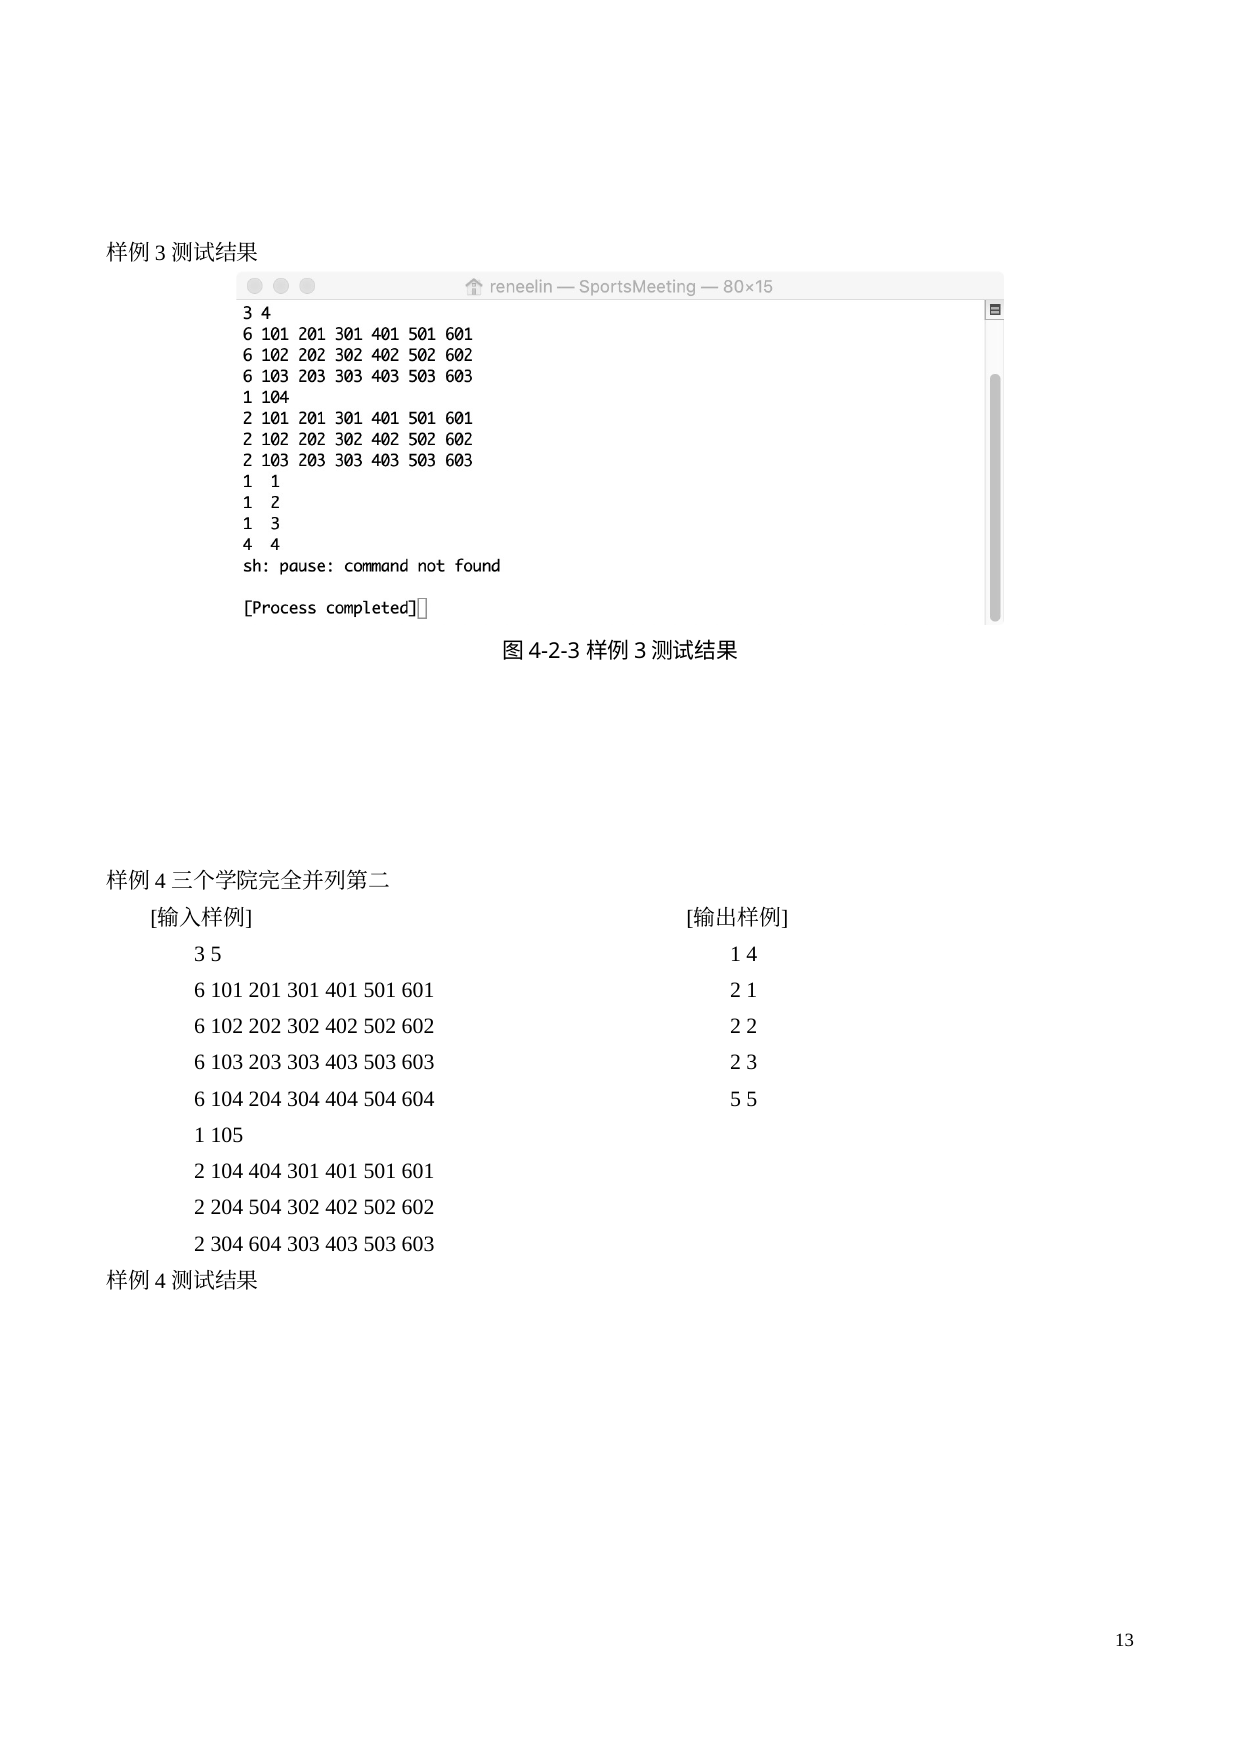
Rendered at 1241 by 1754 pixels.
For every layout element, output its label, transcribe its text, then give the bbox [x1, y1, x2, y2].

text 6 101 201 301 401 501 601 [150, 973, 598, 1006]
picture [236, 271, 1004, 625]
text 2 1 [686, 973, 1134, 1006]
text 1 105 [150, 1118, 598, 1151]
text 6 102 202 302 402 502 602 [150, 1009, 598, 1042]
text 1 4 [686, 937, 1134, 969]
text 3 5 [150, 937, 598, 969]
text 2 2 [686, 1009, 1134, 1042]
text 6 103 203 303 403 503 603 [150, 1046, 598, 1078]
text 样例4 三个学院完全并列第二 [106, 862, 1134, 895]
text 样例3 测试结果 [106, 234, 1134, 267]
text 6 104 204 304 404 504 604 [150, 1082, 598, 1114]
text [输入样例] [106, 900, 598, 932]
text 2 204 504 302 402 502 602 [150, 1191, 598, 1223]
text 2 3 [686, 1046, 1134, 1078]
text 2 104 404 301 401 501 601 [150, 1154, 598, 1187]
text [输出样例] [686, 900, 1134, 932]
text 2 304 604 303 403 503 603 [150, 1227, 598, 1259]
text 样例4 测试结果 [106, 1263, 1134, 1296]
text 图4-2-3 样例3测试结果 [106, 633, 1134, 665]
text 5 5 [686, 1082, 1134, 1114]
